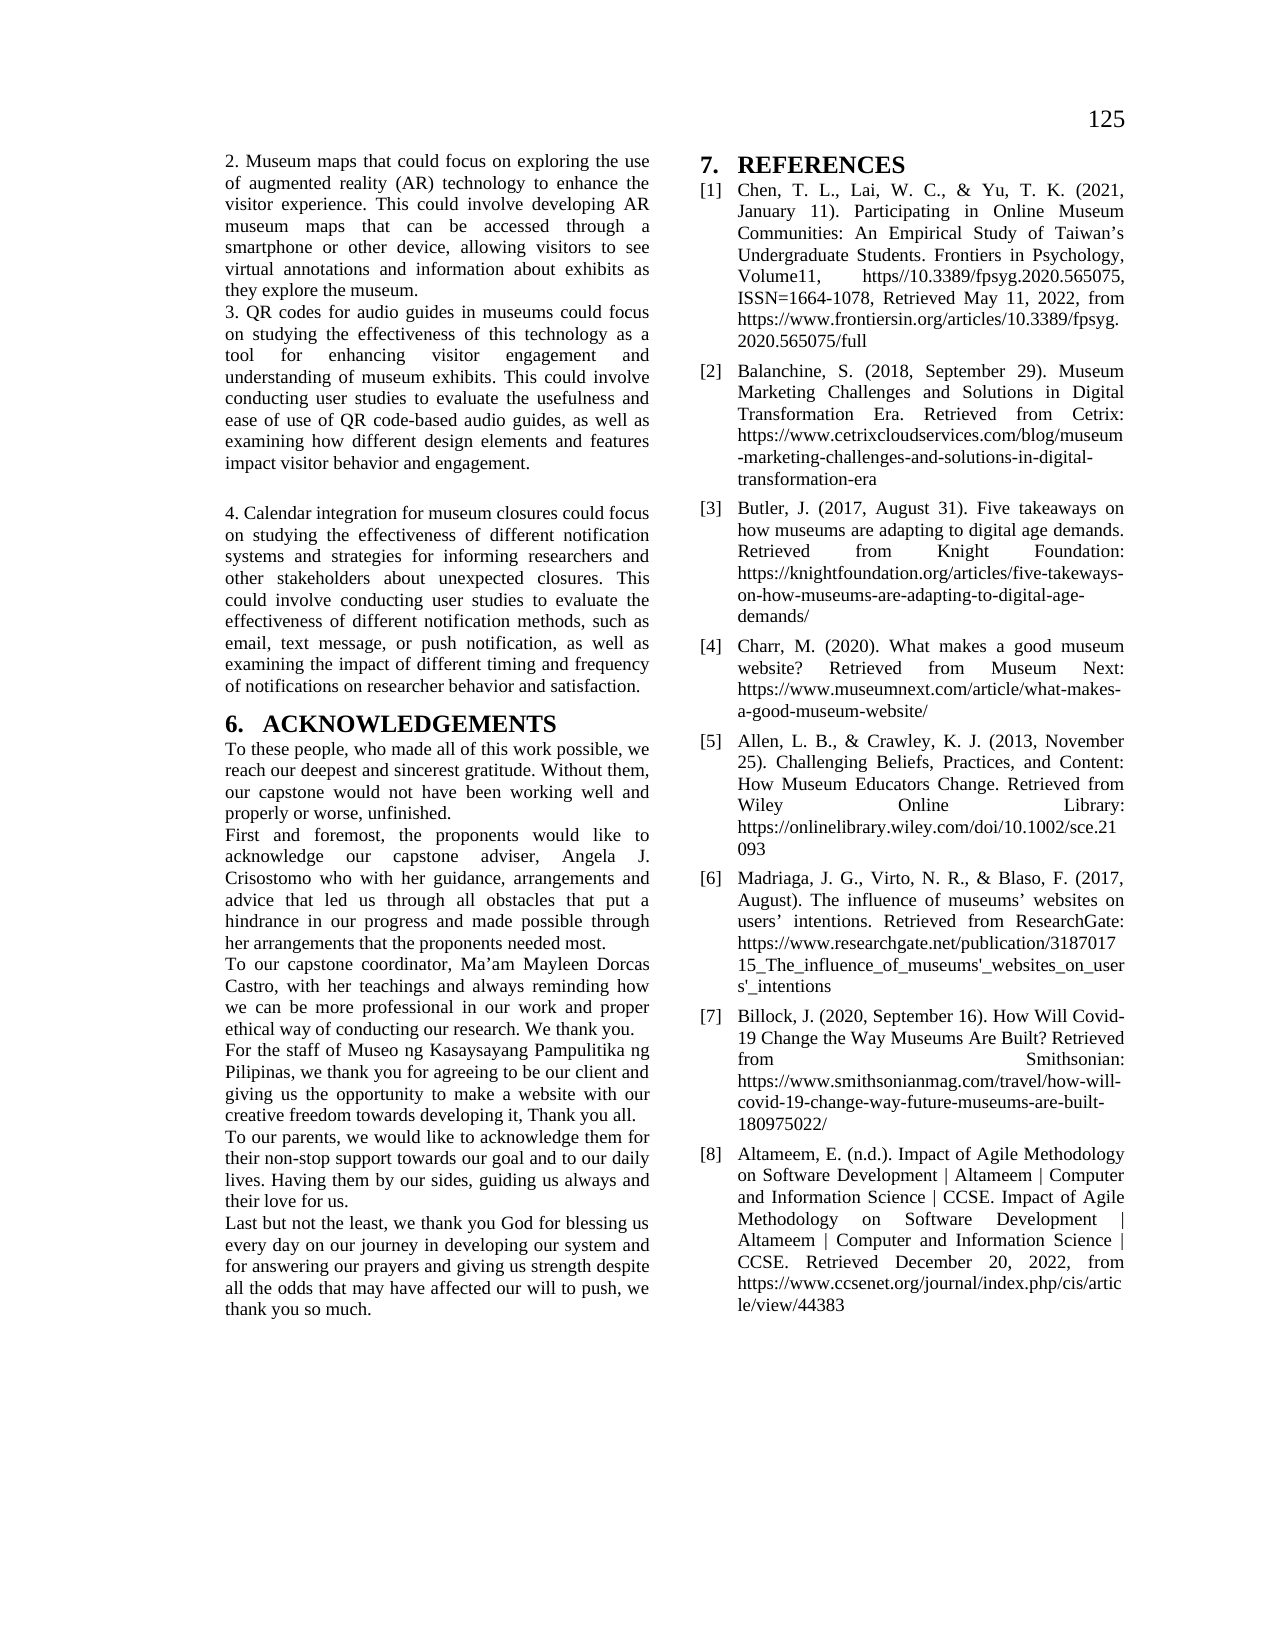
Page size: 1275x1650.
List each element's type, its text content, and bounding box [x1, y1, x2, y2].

text First and foremost, the proponents would like to acknowledge our capstone adviser, Angela J. Crisostomo who with her guidance, arrangements and advice that led us through all obstacles that put a hindrance in our progress and made possible through her arrangements that the proponents needed most. [225, 824, 650, 953]
text To these people, who made all of this work possible, we reach our deepest and sincerest gratitude. Without them, our capstone would not have been working well and properly or worse, unfinished. [225, 737, 650, 824]
text Allen, L. B., & Crawley, K. J. (2013, November 25). Challenging Beliefs, Practices, and Content: How Museum Educators Change. Retrieved from Wiley Online Library: https://onlinelibrary.wiley.com/doi/10.1002/sce.21093 [700, 729, 1125, 859]
text For the staff of Museo ng Kasaysayang Pampulitika ng Pilipinas, we thank you for agreeing to be our client and giving us the opportunity to make a website with our creative freedom towards developing it, Thank you all. [225, 1039, 650, 1126]
text 4. Calendar integration for museum closures could focus on studying the effectiveness of different notification systems and strategies for informing researchers and other stakeholders about unexpected closures. This could involve conducting user studies to evaluate the effectiveness of different notification methods, such as email, text message, or push notification, as well as examining the impact of different timing and frequency of notifications on researcher behavior and satisfaction. [225, 502, 650, 696]
text Butler, J. (2017, August 31). Five takeaways on how museums are adapting to digital age demands. Retrieved from Knight Foundation: https://knightfoundation.org/articles/five-takeways-on-how-museums-are-adapting-to-digital-age-demands/ [700, 497, 1125, 627]
text Altameem, E. (n.d.). Impact of Agile Methodology on Software Development | Altameem | Computer and Information Science | CCSE. Impact of Agile Methodology on Software Development | Altameem | Computer and Information Science | CCSE. Retrieved December 20, 2022, from https://www.ccsenet.org/journal/index.php/cis/article/view/44383 [700, 1143, 1125, 1315]
subtitle ACKNOWLEDGEMENTS [225, 709, 650, 737]
text Madriaga, J. G., Virto, N. R., & Blaso, F. (2017, August). The influence of museums’ websites on users’ intentions. Retrieved from ResearchGate: https://www.researchgate.net/publication/318701715_The_influence_of_museums'_websites_on_users'_intentions [700, 867, 1125, 997]
text Chen, T. L., Lai, W. C., & Yu, T. K. (2021, January 11). Participating in Online Museum Communities: An Empirical Study of Taiwan’s Undergraduate Students. Frontiers in Psychology, Volume11, https//10.3389/fpsyg.2020.565075, ISSN=1664-1078, Retrieved May 11, 2022, from https://www.frontiersin.org/articles/10.3389/fpsyg.2020.565075/full [700, 179, 1125, 351]
text Billock, J. (2020, September 16). How Will Covid-19 Change the Way Museums Are Built? Retrieved from Smithsonian: https://www.smithsonianmag.com/travel/how-will-covid-19-change-way-future-museums-are-built-180975022/ [700, 1005, 1125, 1134]
text 2. Museum maps that could focus on exploring the use of augmented reality (AR) technology to enhance the visitor experience. This could involve developing AR museum maps that can be accessed through a smartphone or other device, allowing visitors to see virtual annotations and information about exhibits as they explore the museum. [225, 150, 650, 301]
text 3. QR codes for audio guides in museums could focus on studying the effectiveness of this technology as a tool for enhancing visitor engagement and understanding of museum exhibits. This could involve conducting user studies to evaluate the usefulness and ease of use of QR code-based audio guides, as well as examining how different design elements and features impact visitor behavior and engagement. [225, 301, 650, 473]
text To our parents, we would like to acknowledge them for their non-stop support towards our goal and to our daily lives. Having them by our sides, guiding us always and their love for us. [225, 1126, 650, 1212]
text To our capstone coordinator, Ma’am Mayleen Dorcas Castro, with her teachings and always reminding how we can be more professional in our work and proper ethical way of conducting our research. We thank you. [225, 953, 650, 1039]
text Charr, M. (2020). What makes a good museum website? Retrieved from Museum Next: https://www.museumnext.com/article/what-makes-a-good-museum-website/ [700, 635, 1125, 721]
subtitle REFERENCES [700, 150, 1125, 179]
text Balanchine, S. (2018, September 29). Museum Marketing Challenges and Solutions in Digital Transformation Era. Retrieved from Cetrix: https://www.cetrixcloudservices.com/blog/museum-marketing-challenges-and-solutions-in-digital-transformation-era [700, 359, 1125, 489]
text Last but not the least, we thank you God for blessing us every day on our journey in developing our system and for answering our prayers and giving us strength despite all the odds that may have affected our will to push, we thank you so much. [225, 1212, 650, 1320]
